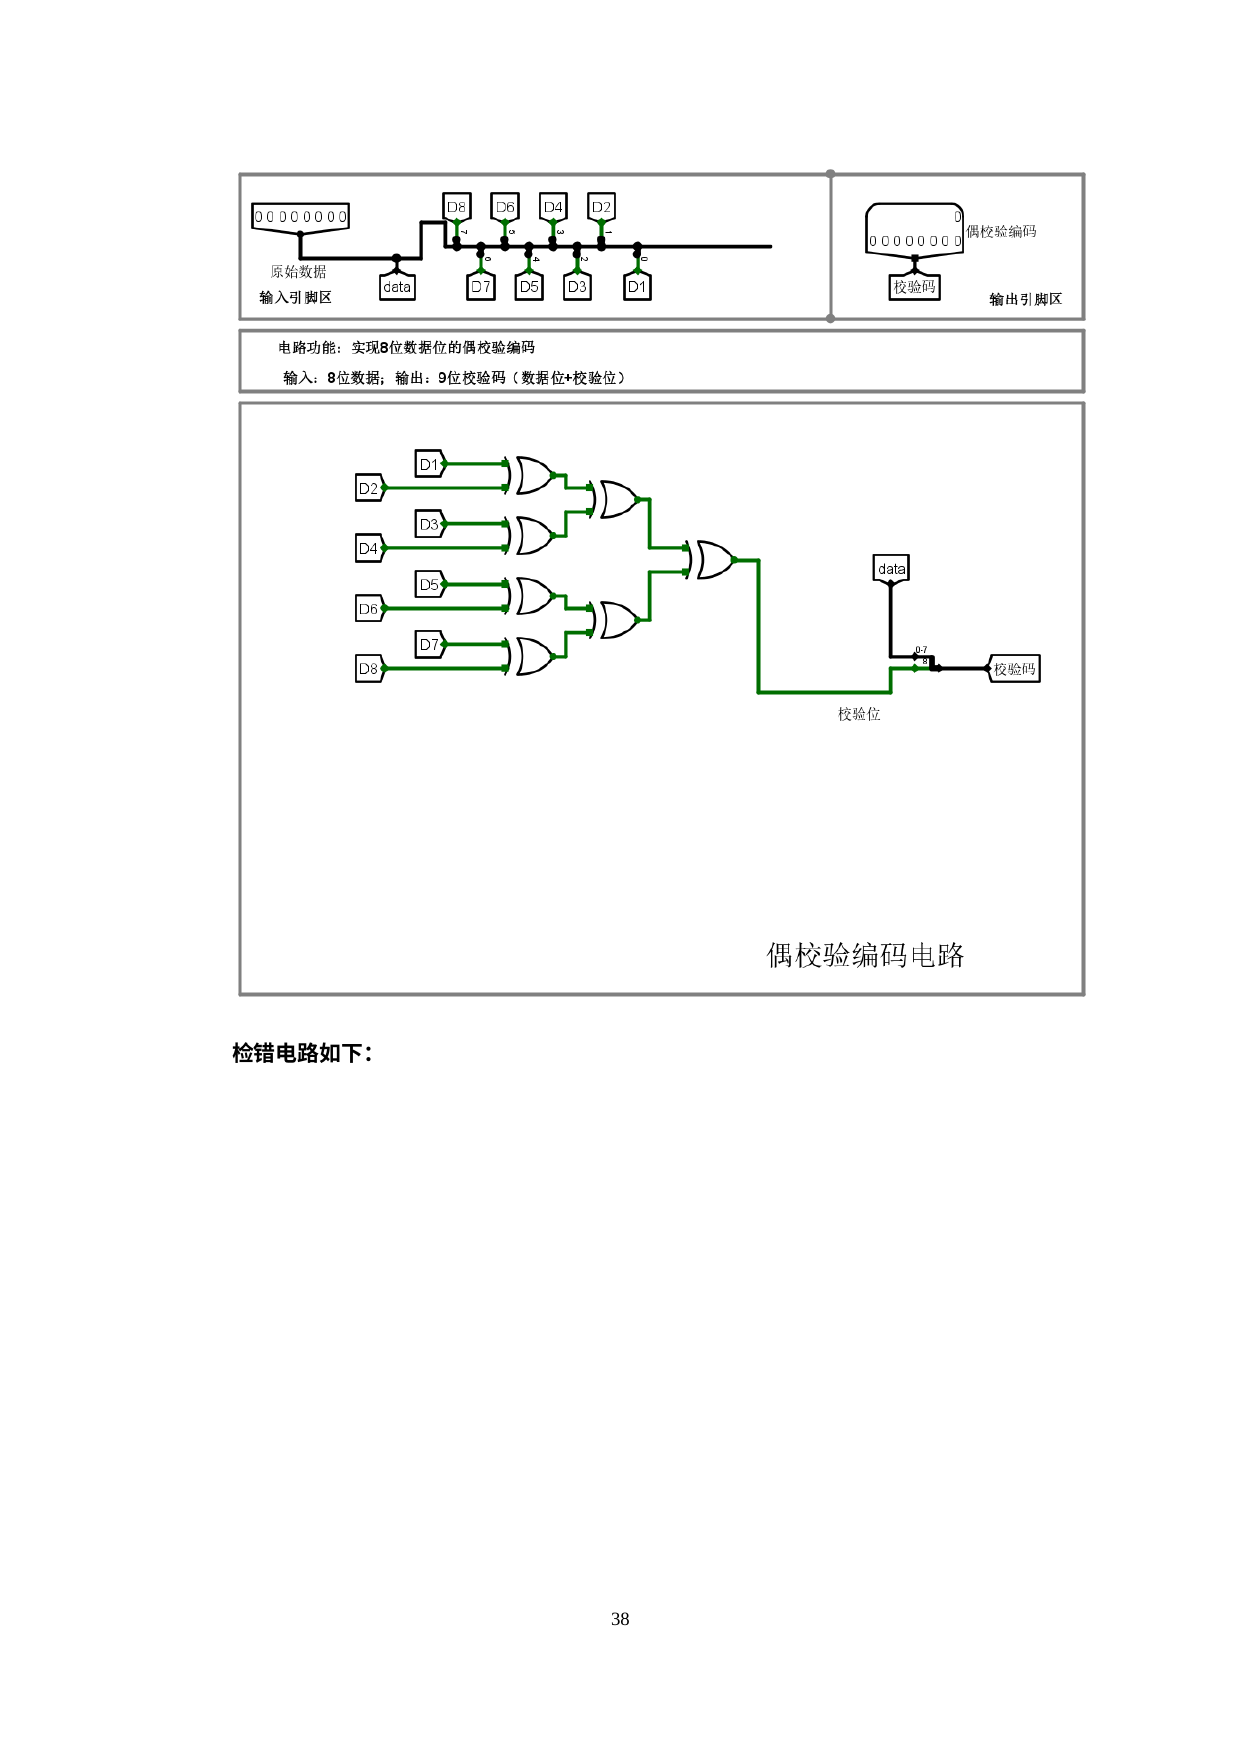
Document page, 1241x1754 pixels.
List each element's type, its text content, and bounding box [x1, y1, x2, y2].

picture [231, 162, 1097, 1007]
text 检错电路如下： [232, 1036, 1053, 1068]
